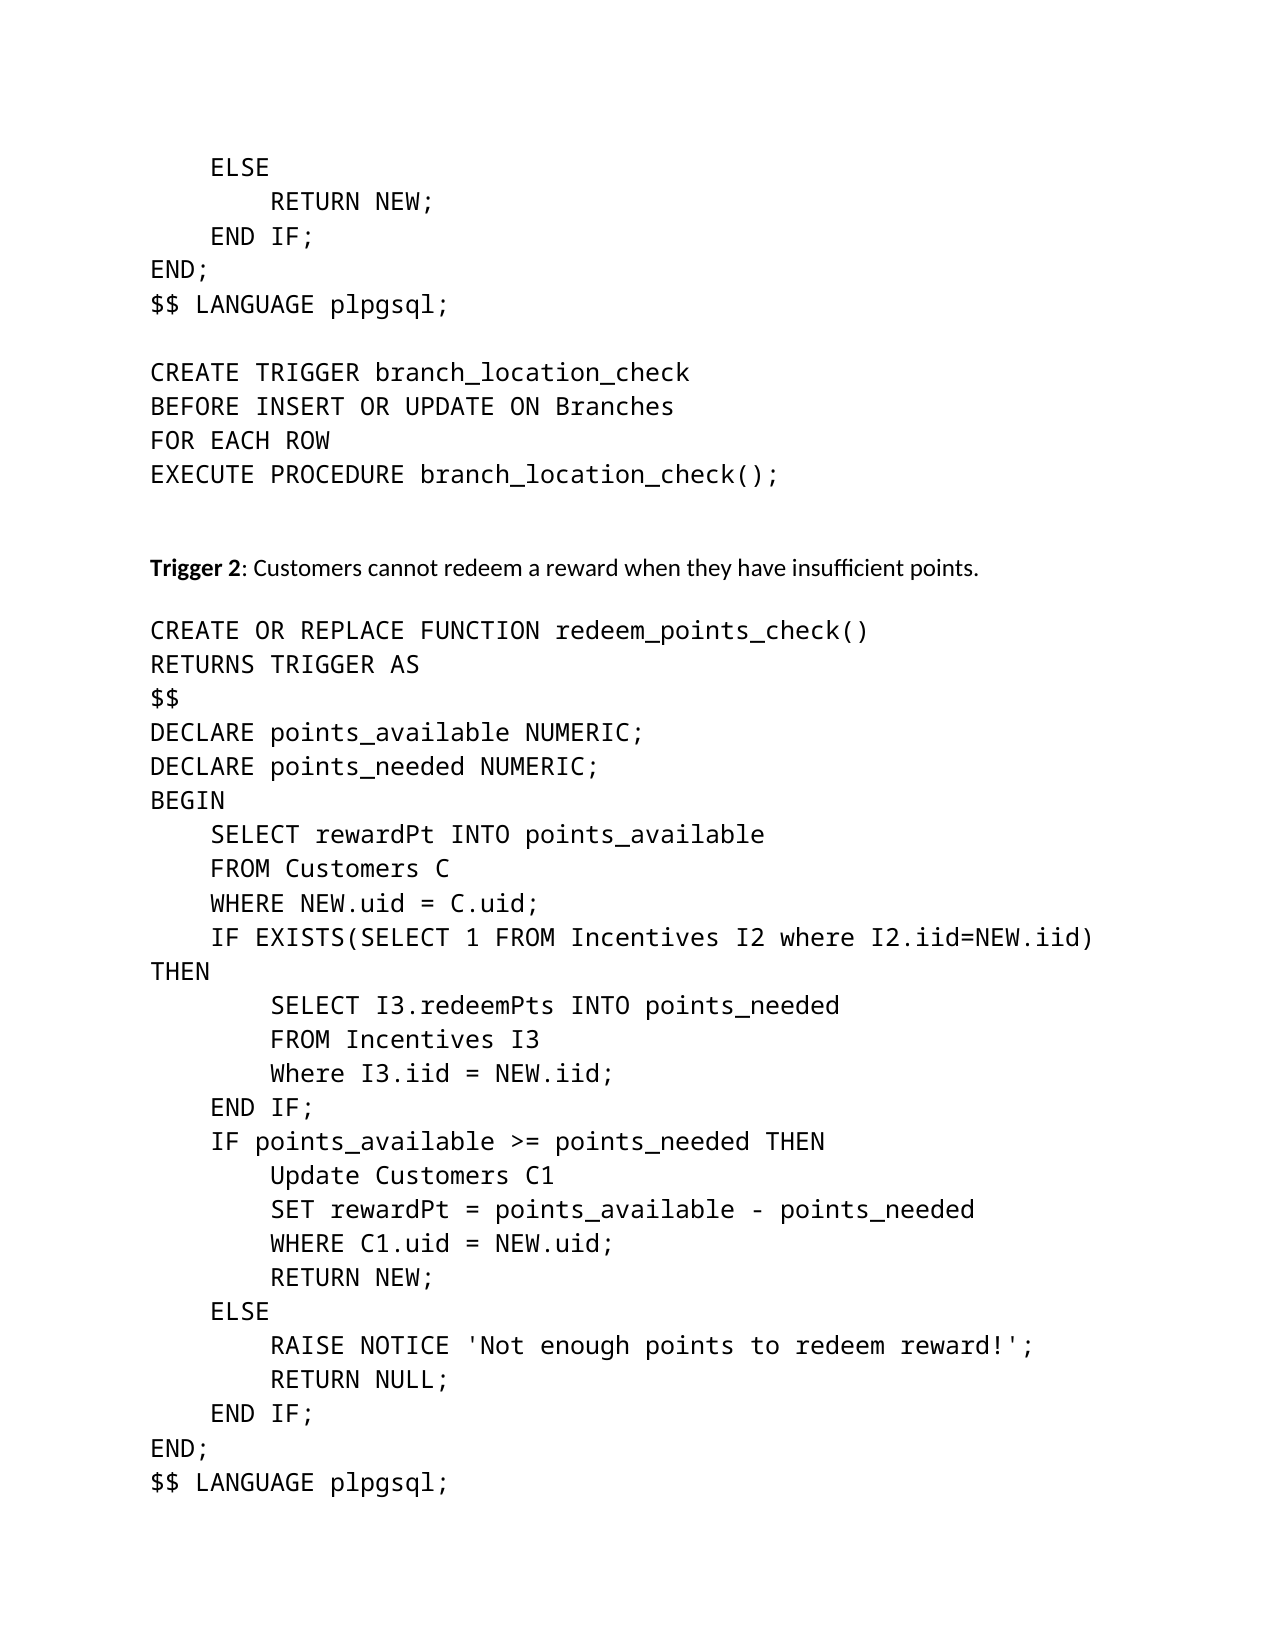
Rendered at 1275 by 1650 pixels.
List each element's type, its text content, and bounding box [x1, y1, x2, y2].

text RAISE NOTICE 'Not enough points to redeem reward!'; [150, 1328, 1125, 1362]
text WHERE C1.uid = NEW.uid; [150, 1226, 1125, 1260]
text IF EXISTS(SELECT 1 FROM Incentives I2 where I2.iid=NEW.iid) THEN [150, 919, 1125, 987]
text SELECT rewardPt INTO points_available [150, 817, 1125, 851]
text BEFORE INSERT OR UPDATE ON Branches [150, 388, 1125, 422]
text END IF; [150, 1396, 1125, 1430]
text ELSE [150, 150, 1125, 184]
text CREATE TRIGGER branch_location_check [150, 354, 1125, 388]
text RETURN NEW; [150, 184, 1125, 218]
text FOR EACH ROW [150, 422, 1125, 457]
text FROM Customers C [150, 851, 1125, 885]
text BEGIN [150, 783, 1125, 817]
text $$ LANGUAGE plpgsql; [150, 286, 1125, 320]
text END; [150, 1430, 1125, 1464]
text DECLARE points_available NUMERIC; [150, 715, 1125, 749]
text RETURNS TRIGGER AS [150, 647, 1125, 681]
text Trigger 2: Customers cannot redeem a reward when they have insufficient points. [150, 552, 1125, 582]
text END IF; [150, 1089, 1125, 1124]
text $$ LANGUAGE plpgsql; [150, 1464, 1125, 1498]
text EXECUTE PROCEDURE branch_location_check(); [150, 457, 1125, 491]
text RETURN NULL; [150, 1362, 1125, 1396]
text Where I3.iid = NEW.iid; [150, 1056, 1125, 1089]
text WHERE NEW.uid = C.uid; [150, 885, 1125, 919]
text DECLARE points_needed NUMERIC; [150, 749, 1125, 783]
text Update Customers C1 [150, 1158, 1125, 1192]
text ELSE [150, 1294, 1125, 1328]
text SET rewardPt = points_available - points_needed [150, 1192, 1125, 1226]
text END; [150, 252, 1125, 286]
text END IF; [150, 218, 1125, 252]
text IF points_available >= points_needed THEN [150, 1124, 1125, 1158]
text CREATE OR REPLACE FUNCTION redeem_points_check() [150, 613, 1125, 647]
text $$ [150, 681, 1125, 715]
text FROM Incentives I3 [150, 1021, 1125, 1056]
text RETURN NEW; [150, 1260, 1125, 1294]
text SELECT I3.redeemPts INTO points_needed [150, 987, 1125, 1021]
